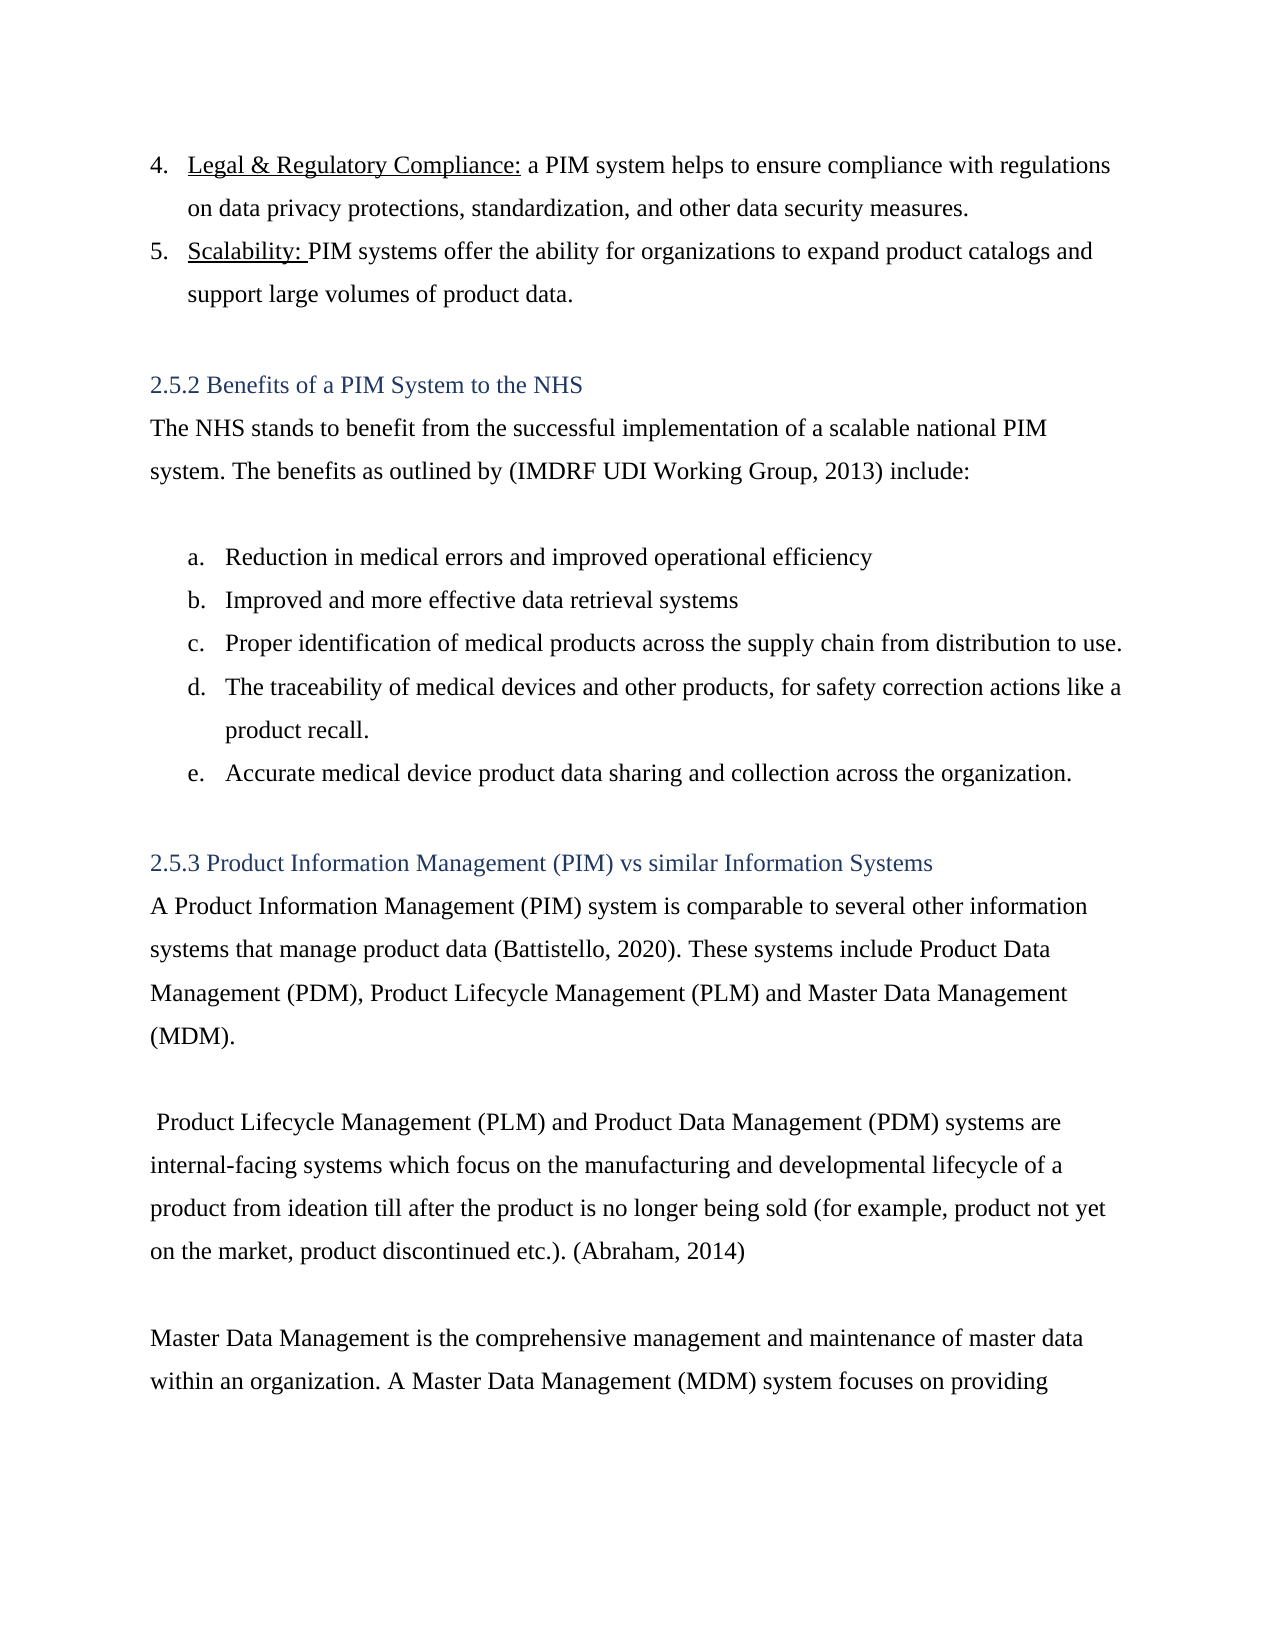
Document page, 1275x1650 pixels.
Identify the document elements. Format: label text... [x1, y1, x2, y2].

list Improved and more effective data retrieval systems [187, 585, 1125, 614]
list Legal & Regulatory Compliance: a PIM system helps to ensure compliance with regulations on data privacy protections, standardization, and other data security measures. [150, 150, 1125, 222]
subtitle 2.5.2 Benefits of a PIM System to the NHS [150, 370, 1125, 398]
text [150, 1323, 1125, 1394]
list Proper identification of medical products across the supply chain from distribution to use. [187, 628, 1125, 657]
text The NHS stands to benefit from the successful implementation of a scalable national PIM system. The benefits as outlined by include: [150, 413, 1125, 485]
list Accurate medical device product data sharing and collection across the organization. [187, 758, 1125, 787]
list The traceability of medical devices and other products, for safety correction actions like a product recall. [187, 672, 1125, 743]
text A Product Information Management (PIM) system is comparable to several other information systems that manage product data . These systems include Product Data Management (PDM), Product Lifecycle Management (PLM) and Master Data Management (MDM). [150, 891, 1125, 1049]
subtitle 2.5.3 Product Information Management (PIM) vs similar Information Systems [150, 848, 1125, 877]
list Reduction in medical errors and improved operational efficiency [187, 542, 1125, 571]
list Scalability: PIM systems offer the ability for organizations to expand product catalogs and support large volumes of product data. [150, 236, 1125, 308]
text Product Lifecycle Management (PLM) and Product Data Management (PDM) systems are internal-facing systems which focus on the manufacturing and developmental lifecycle of a product from ideation till after the product is no longer being sold (for example, product not yet on the market, product discontinued etc.). [150, 1107, 1125, 1265]
